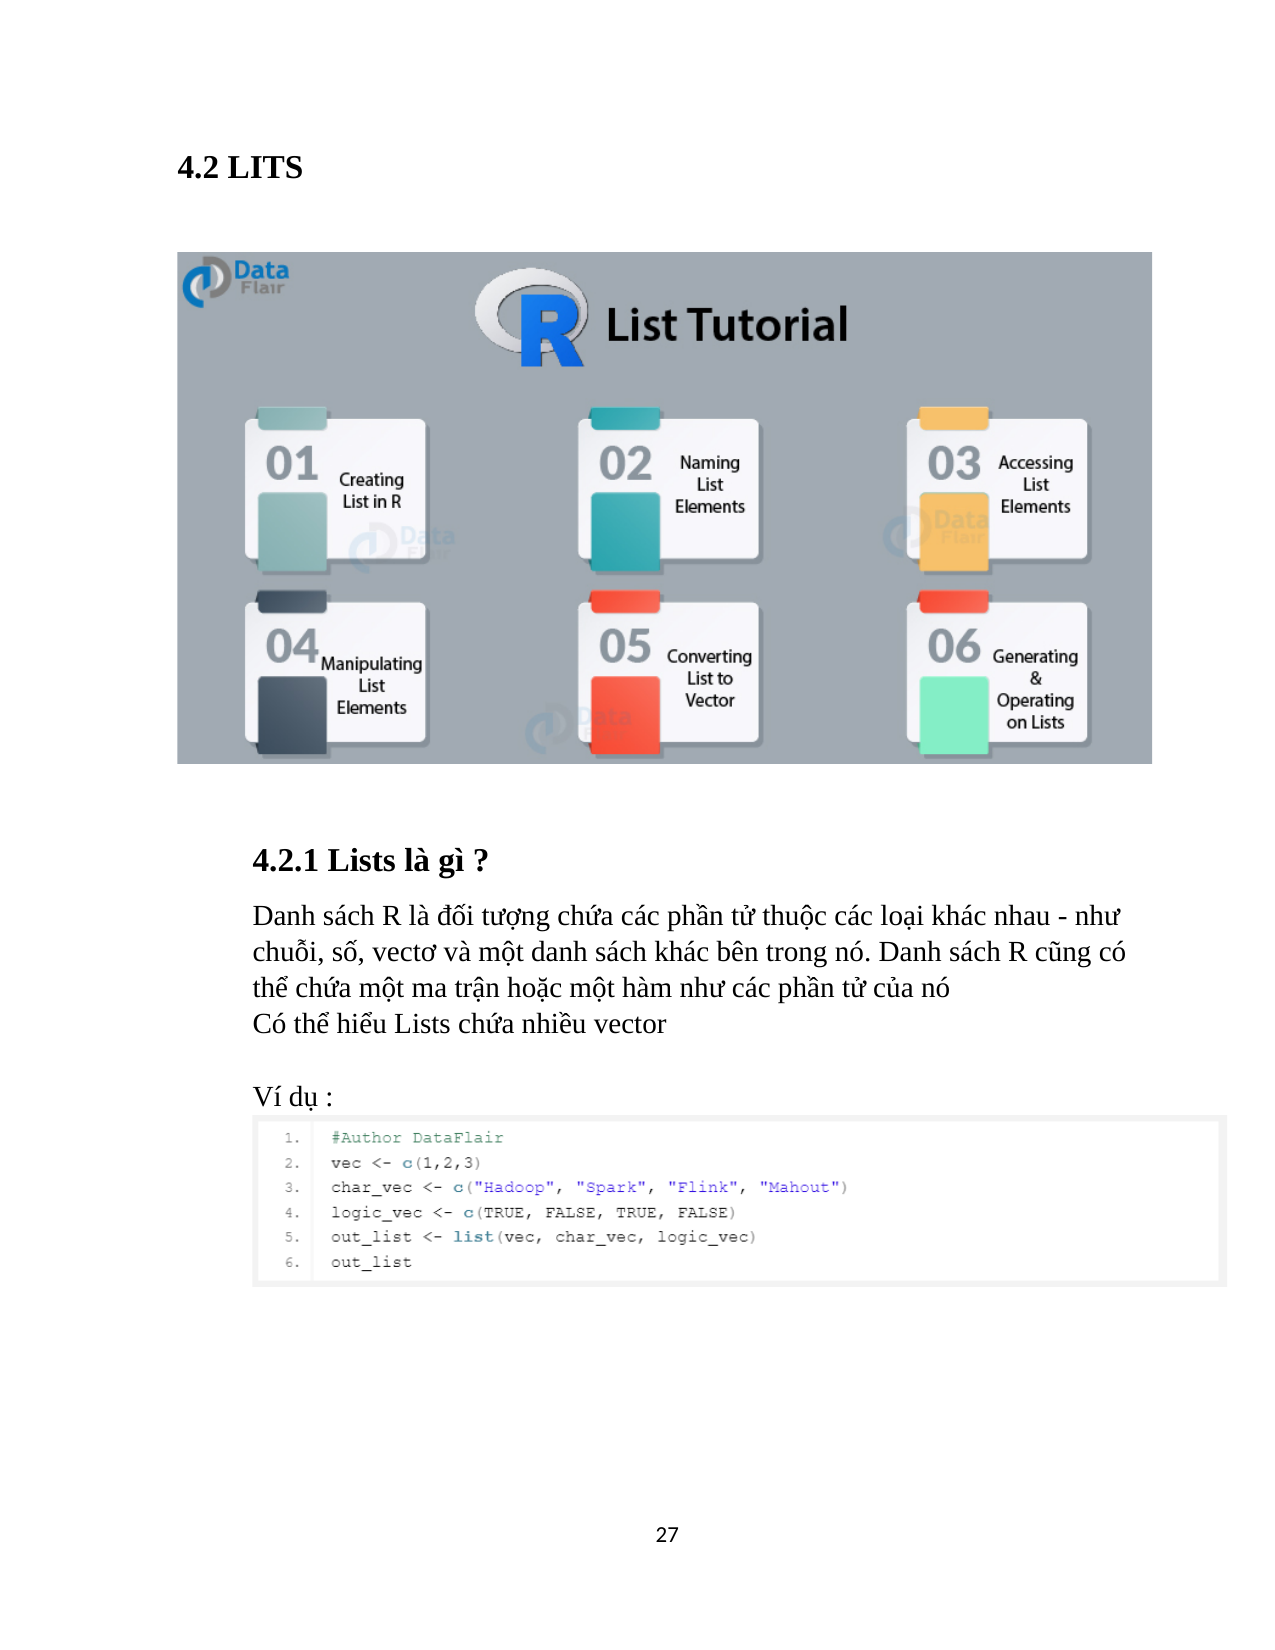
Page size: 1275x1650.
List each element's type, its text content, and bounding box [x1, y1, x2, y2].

list Ví dụ : [252, 1079, 1157, 1112]
picture [252, 1115, 1228, 1287]
picture [177, 252, 1153, 764]
text 4.2.1 Lists là gì ? [177, 840, 1157, 878]
text 4.2 LITS [177, 148, 1157, 186]
list Có thể hiểu Lists chứa nhiều vector [252, 1007, 1157, 1040]
list Danh sách R là đối tượng chứa các phần tử thuộc các loại khác nhau - như chuỗi, số, vectơ và một danh sách khác bên trong nó. Danh sách R cũng có thể chứa một ma trận hoặc một hàm như các phần tử của nó [252, 898, 1157, 1004]
